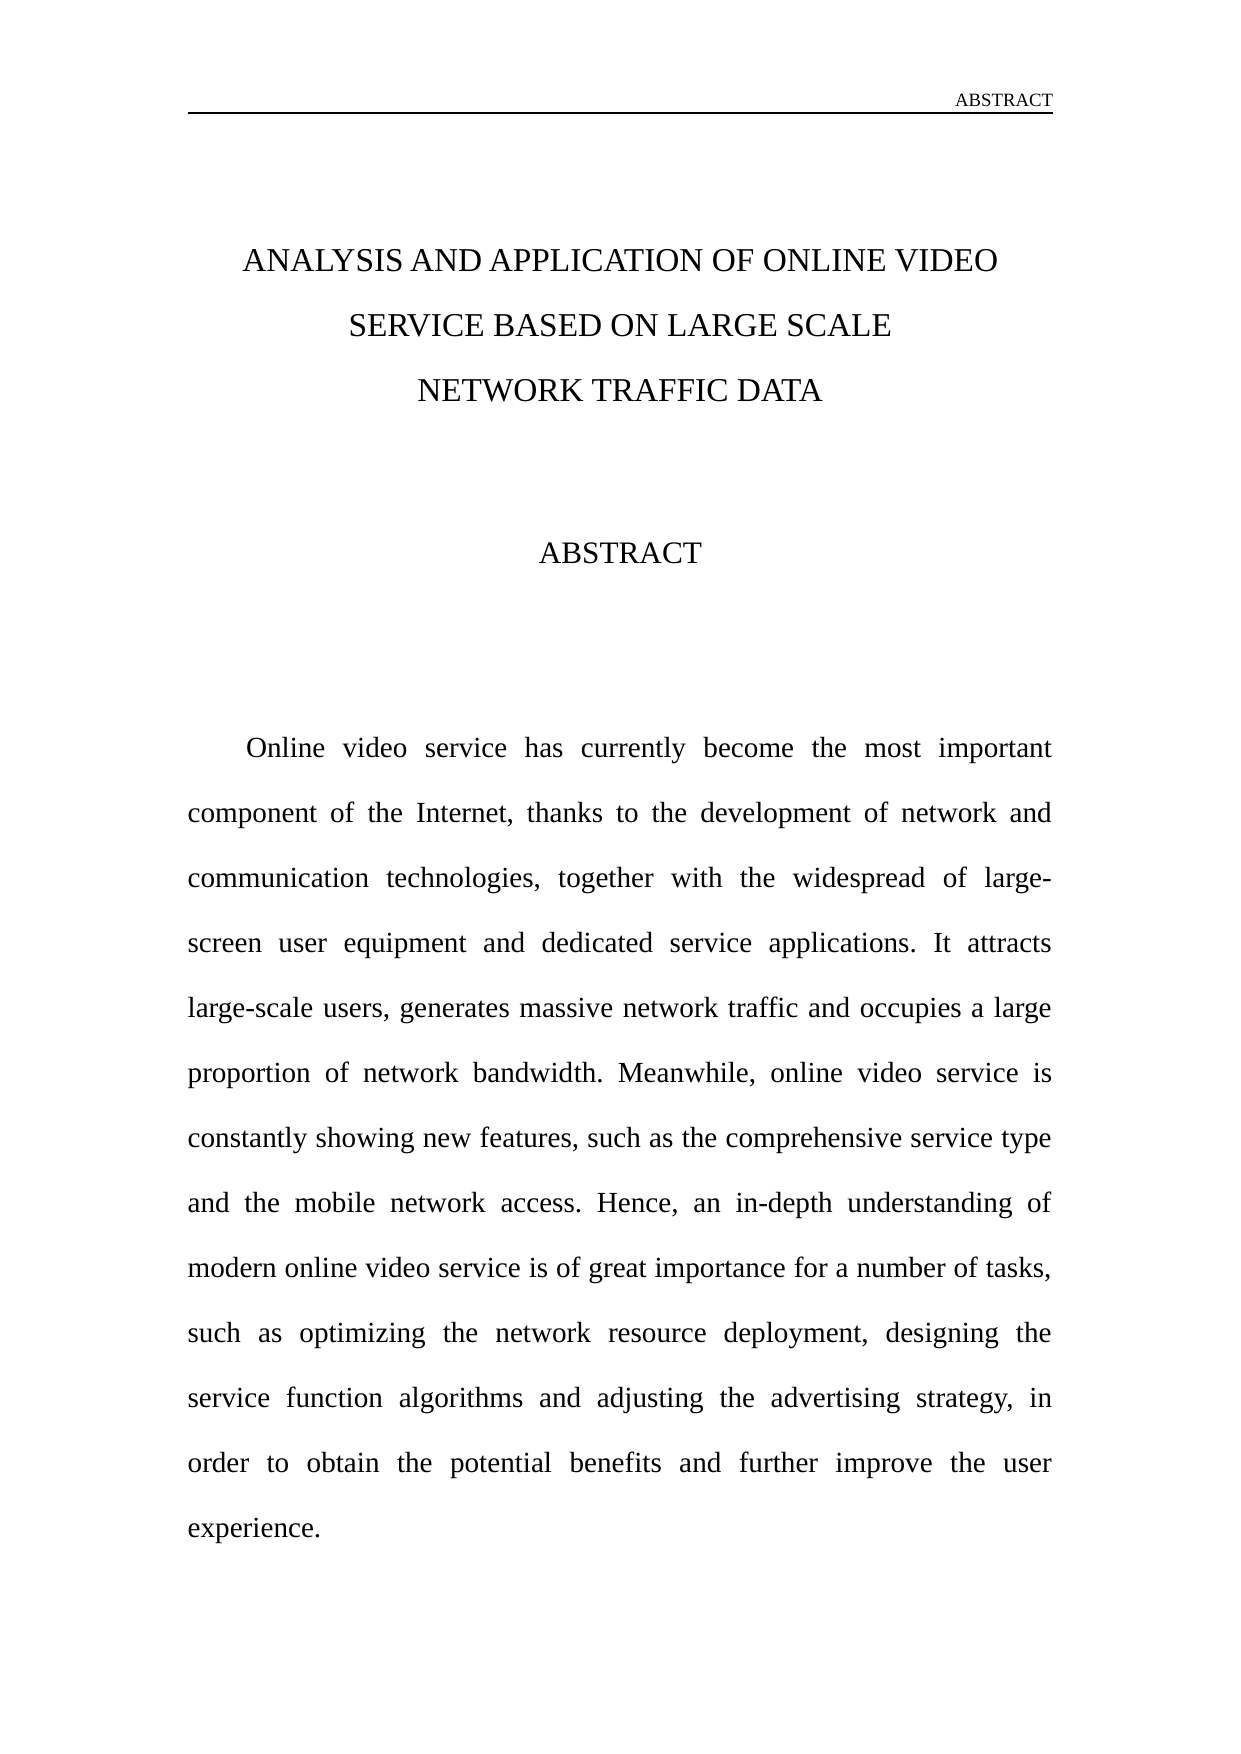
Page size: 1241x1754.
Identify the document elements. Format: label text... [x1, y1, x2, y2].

text Online video service has currently become the most important component of the Internet, thanks to the development of network and communication technologies, together with the widespread of large-screen user equipment and dedicated service applications. It attracts large-scale users, generates massive network traffic and occupies a large proportion of network bandwidth. Meanwhile, online video service is constantly showing new features, such as the comprehensive service type and the mobile network access. Hence, an in-depth understanding of modern online video service is of great importance for a number of tasks, such as optimizing the network resource deployment, designing the service function algorithms and adjusting the advertising strategy, in order to obtain the potential benefits and further improve the user experience. [187, 714, 1053, 1559]
text ANALYSIS AND APPLICATION OF ONLINE VIDEO SERVICE BASED ON LARGE SCALE [187, 227, 1053, 357]
text ABSTRACT [187, 519, 1053, 584]
text NETWORK TRAFFIC DATA [187, 357, 1053, 422]
